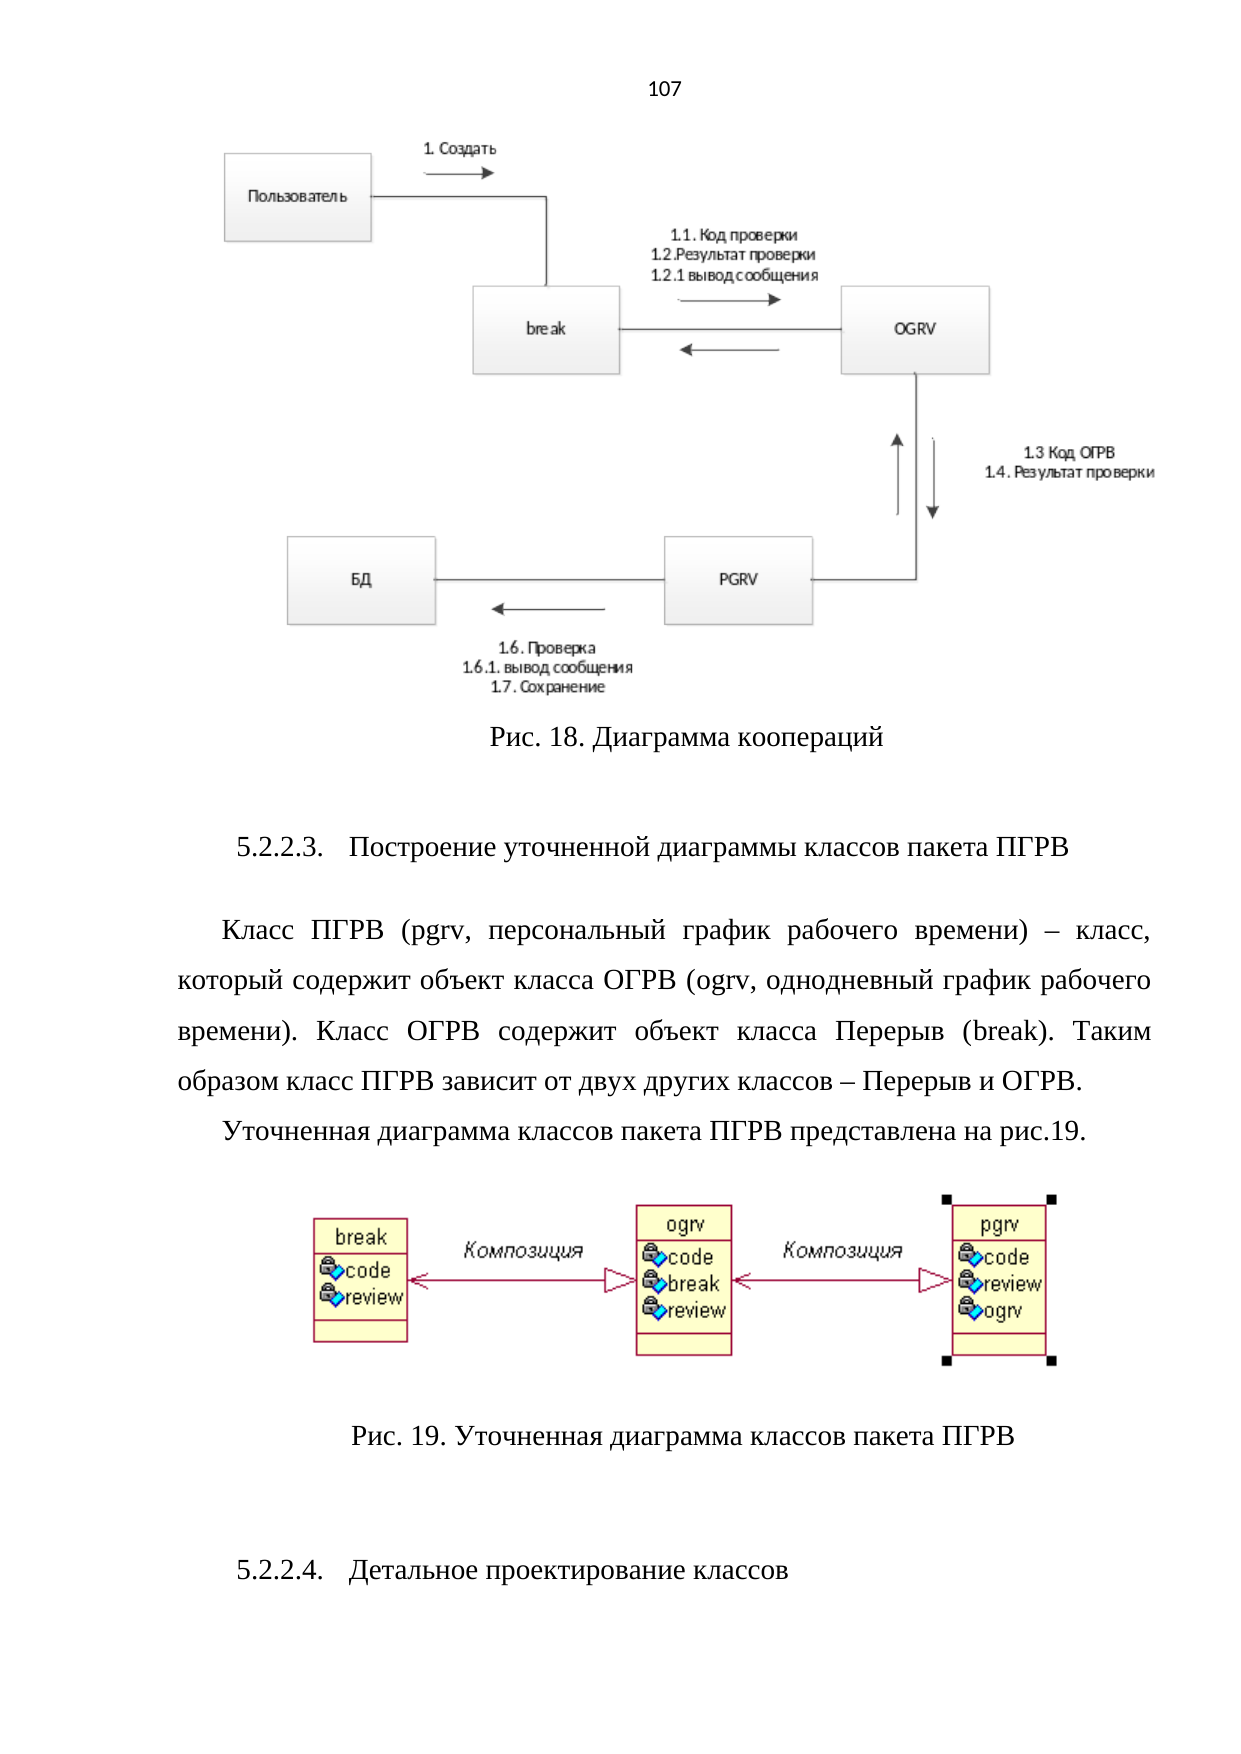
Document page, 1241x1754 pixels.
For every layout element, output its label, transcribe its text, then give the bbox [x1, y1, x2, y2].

subtitle Построение уточненной диаграммы классов пакета ПГРВ [236, 829, 1152, 862]
text Класс ПГРВ (pgrv, персональный график рабочего времени) – класс, который содержит объект класса ОГРВ (ogrv, однодневный график рабочего времени). Класс ОГРВ содержит объект класса Перерыв (break). Таким образом класс ПГРВ зависит от двух других классов – Перерыв и ОГРВ. [177, 912, 1152, 1096]
picture [281, 1163, 1085, 1405]
subtitle Детальное проектирование классов [236, 1552, 1152, 1586]
text Уточненная диаграмма классов пакета ПГРВ представлена на рис.19. [177, 1113, 1152, 1147]
text Рис. 18. Диаграмма коопераций [177, 719, 1152, 753]
text Рис. 19. Уточненная диаграмма классов пакета ПГРВ [177, 1418, 1152, 1452]
